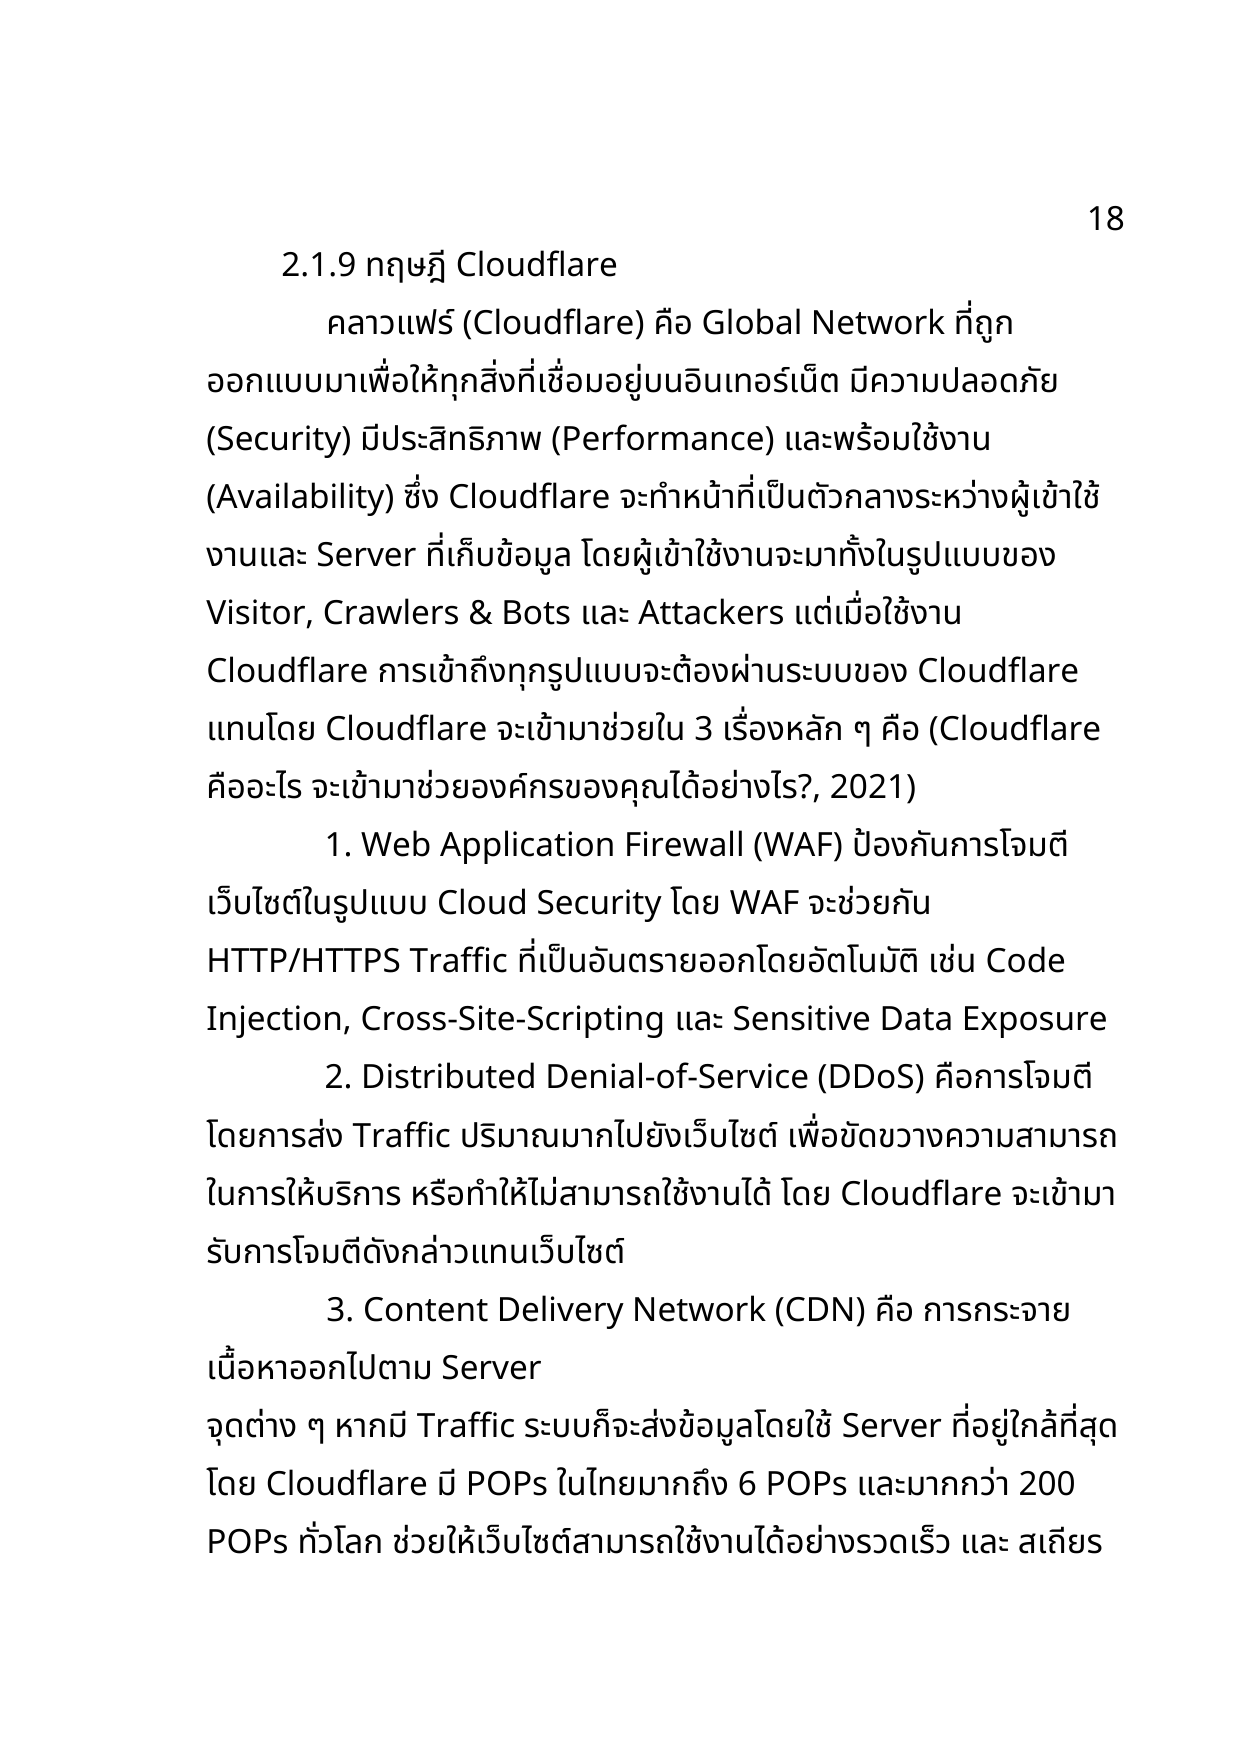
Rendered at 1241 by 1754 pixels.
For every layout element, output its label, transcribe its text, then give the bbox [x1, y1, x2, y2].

text 3. Content Delivery Network (CDN) คือ การกระจายเนื้อหาออกไปตาม Server จุดต่าง ๆ หากมี Traffic ระบบก็จะส่งข้อมูลโดยใช้ Server ที่อยู่ใกล้ที่สุดโดย Cloudflare มี POPs ในไทยมากถึง 6 POPs และมากกว่า 200 POPs ทั่วโลก ช่วยให้เว็บไซต์สามารถใช้งานได้อย่างรวดเร็ว และ สเถียร [206, 1286, 1125, 1569]
text 2. Distributed Denial-of-Service (DDoS) คือการโจมตีโดยการส่ง Traffic ปริมาณมากไปยังเว็บไซต์ เพื่อขัดขวางความสามารถในการให้บริการ หรือทำให้ไม่สามารถใช้งานได้ โดย Cloudflare จะเข้ามารับการโจมตีดังกล่าวแทนเว็บไซต์ [206, 1053, 1125, 1278]
text คลาวแฟร์ (Cloudflare) คือ Global Network ที่ถูกออกแบบมาเพื่อให้ทุกสิ่งที่เชื่อมอยู่บนอินเทอร์เน็ต มีความปลอดภัย (Security) มีประสิทธิภาพ (Performance) และพร้อมใช้งาน (Availability) ซึ่ง Cloudflare จะทำหน้าที่เป็นตัวกลางระหว่างผู้เข้าใช้งานและ Server ที่เก็บข้อมูล โดยผู้เข้าใช้งานจะมาทั้งในรูปแบบของ Visitor, Crawlers & Bots และ Attackers แต่เมื่อใช้งาน Cloudflare การเข้าถึงทุกรูปแบบจะต้องผ่านระบบของ Cloudflare แทนโดย Cloudflare จะเข้ามาช่วยใน 3 เรื่องหลัก ๆ คือ [206, 298, 1125, 813]
text 1. Web Application Firewall (WAF) ป้องกันการโจมตีเว็บไซต์ในรูปแบบ Cloud Security โดย WAF จะช่วยกัน HTTP/HTTPS Traffic ที่เป็นอันตรายออกโดยอัตโนมัติ เช่น Code Injection, Cross-Site-Scripting และ Sensitive Data Exposure [206, 821, 1125, 1046]
text 2.1.9 ทฤษฎี Cloudflare [206, 240, 1125, 291]
